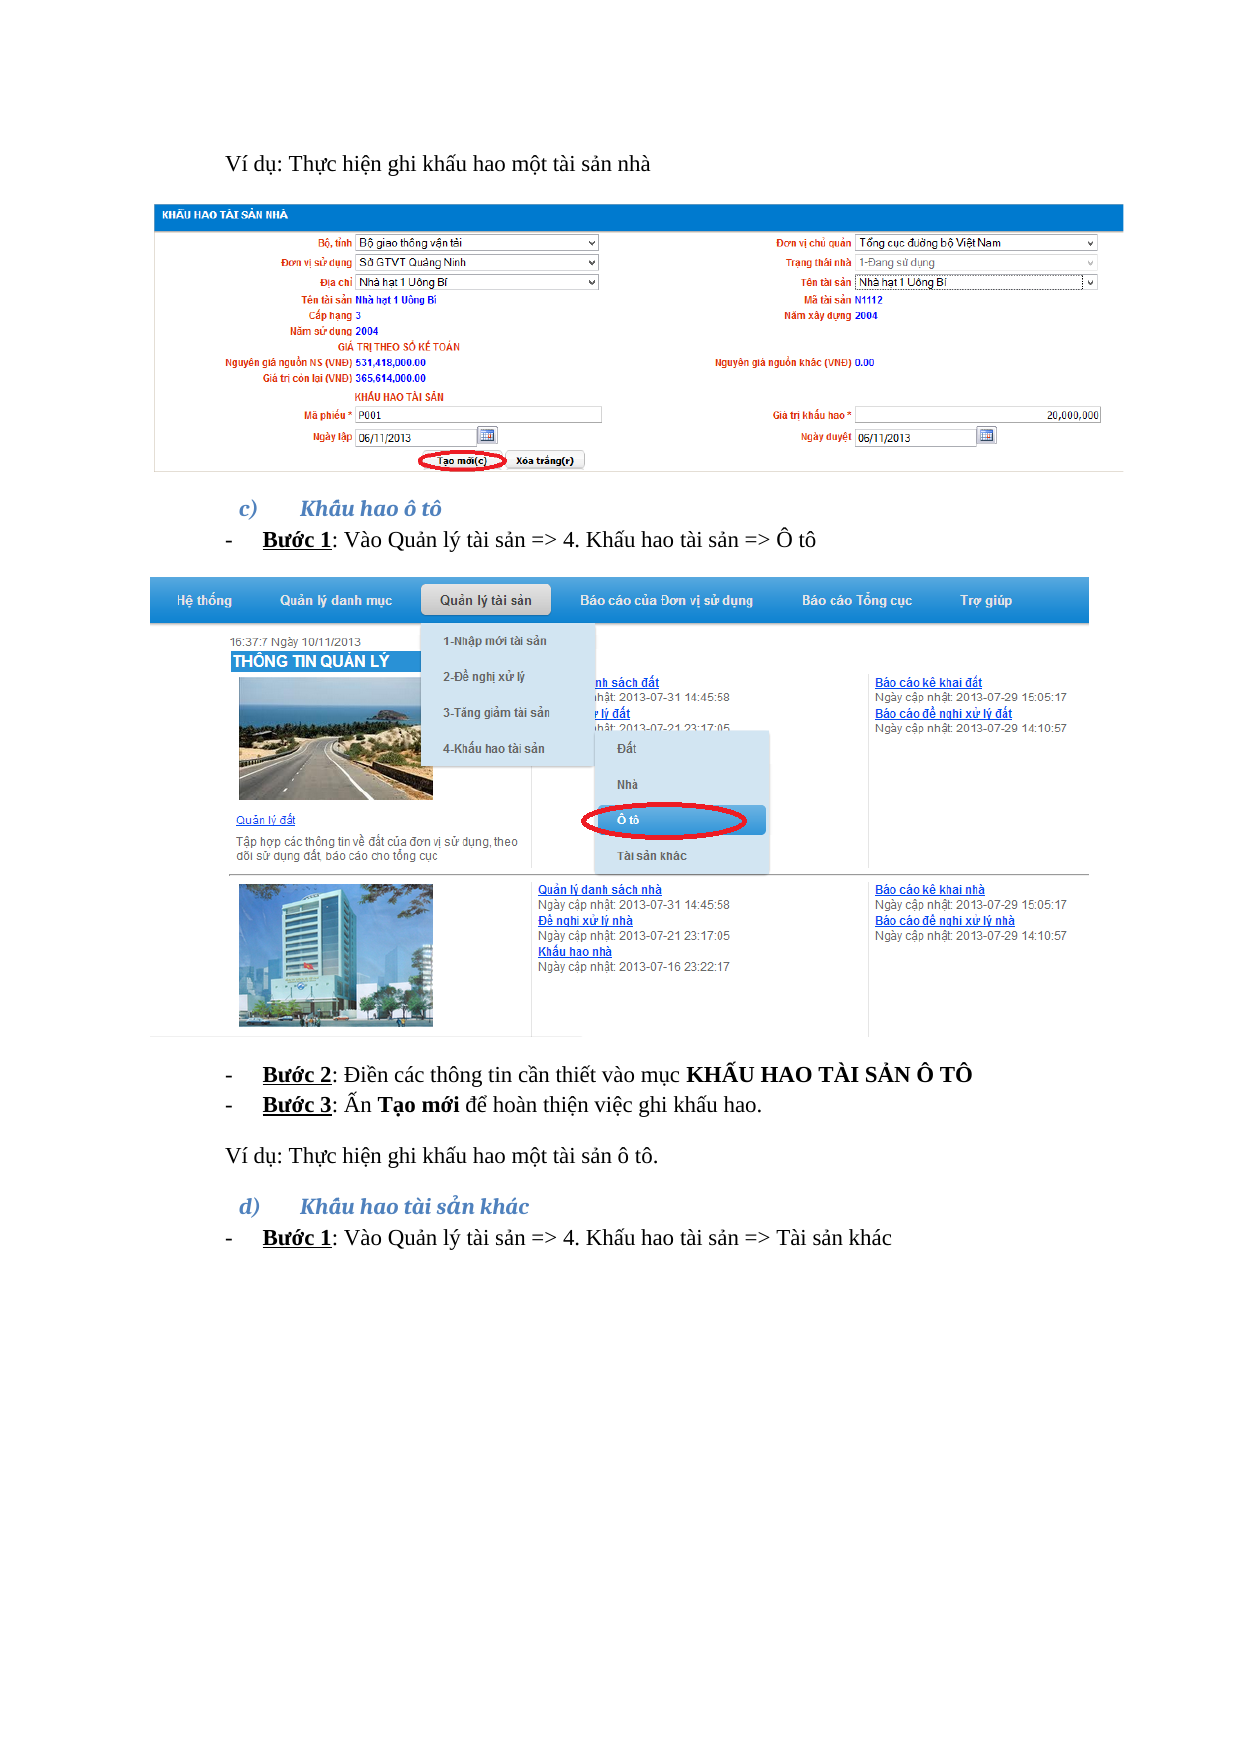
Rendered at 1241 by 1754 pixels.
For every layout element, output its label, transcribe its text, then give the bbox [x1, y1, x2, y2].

subtitle Khấu hao tài sản khác [239, 1194, 1090, 1220]
picture [150, 577, 1089, 1037]
list Bước 1: Vào Quản lý tài sản => 4. Khấu hao tài sản => Tài sản khác [225, 1224, 1090, 1250]
text Ví dụ: Thực hiện ghi khấu hao một tài sản ô tô. [150, 1143, 1090, 1169]
list Bước 3: Ấn Tạo mới để hoàn thiện việc ghi khấu hao. [225, 1092, 1090, 1118]
text Ví dụ: Thực hiện ghi khấu hao một tài sản nhà [150, 150, 1090, 176]
picture [150, 201, 1124, 472]
list Bước 2: Điền các thông tin cần thiết vào mục KHẤU HAO TÀI SẢN Ô TÔ [225, 1061, 1090, 1088]
subtitle Khấu hao ô tô [239, 496, 1090, 522]
list Bước 1: Vào Quản lý tài sản => 4. Khấu hao tài sản => Ô tô [225, 526, 1090, 553]
